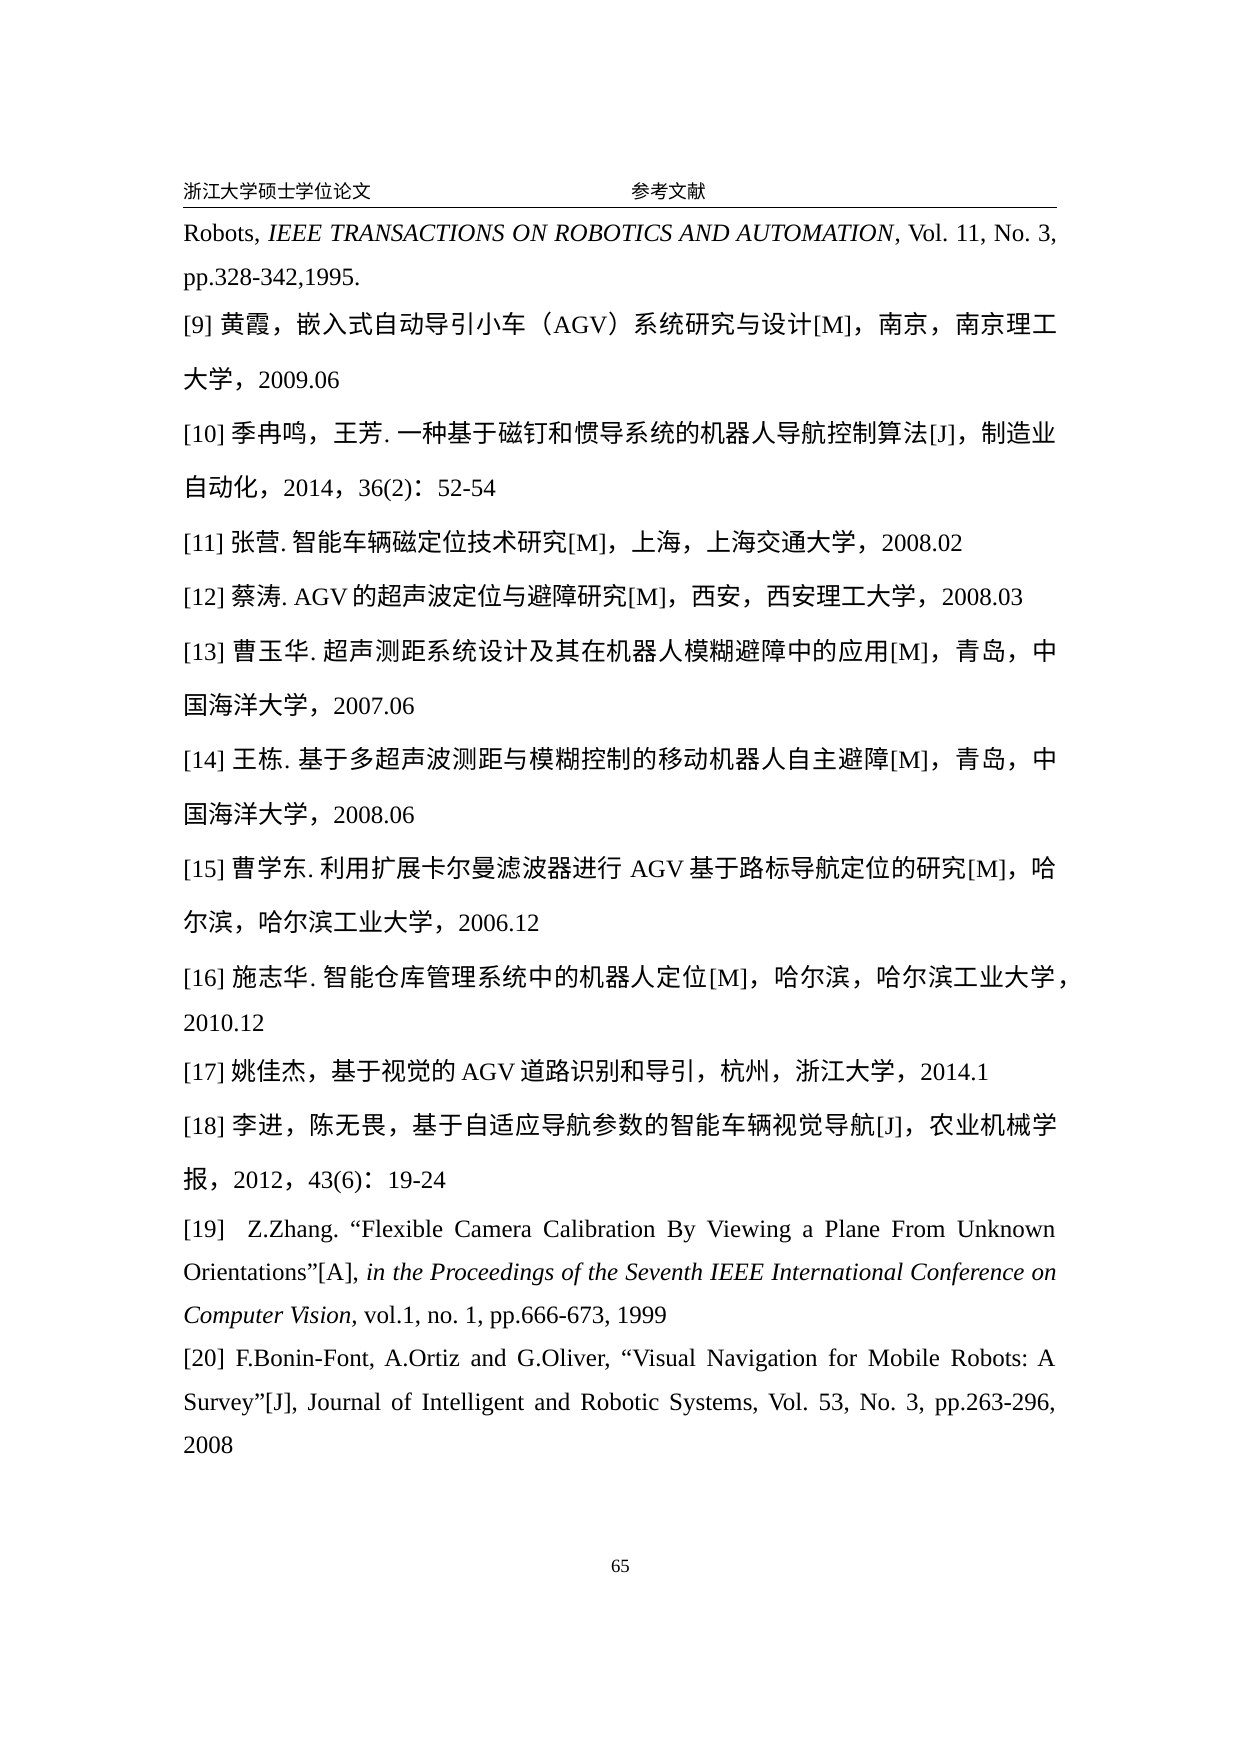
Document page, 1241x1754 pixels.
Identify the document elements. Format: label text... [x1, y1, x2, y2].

text [17] 姚佳杰，基于视觉的AGV道路识别和导引，杭州，浙江大学，2014.1 [183, 1051, 1057, 1087]
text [183, 218, 1057, 290]
text [12] 蔡涛. AGV的超声波定位与避障研究[M]，西安，西安理工大学，2008.03 [183, 577, 1057, 613]
text [20] F.Bonin-Font, A.Ortiz and G.Oliver, “Visual Navigation for Mobile Robots: A Survey”[J], Journal of Intelligent and Robotic Systems, Vol. 53, No. 3, pp.263-296, 2008 [183, 1343, 1057, 1458]
text [14] 王栋. 基于多超声波测距与模糊控制的移动机器人自主避障[M]，青岛，中国海洋大学，2008.06 [183, 740, 1057, 830]
text [15] 曹学东. 利用扩展卡尔曼滤波器进行 AGV基于路标导航定位的研究[M]，哈尔滨，哈尔滨工业大学，2006.12 [183, 848, 1057, 939]
text [10] 季冉鸣，王芳. 一种基于磁钉和惯导系统的机器人导航控制算法[J]，制造业自动化，2014，36(2)：52-54 [183, 413, 1057, 504]
text [13] 曹玉华. 超声测距系统设计及其在机器人模糊避障中的应用[M]，青岛，中国海洋大学，2007.06 [183, 631, 1057, 722]
text [18] 李进，陈无畏，基于自适应导航参数的智能车辆视觉导航[J]，农业机械学报，2012，43(6)：19-24 [183, 1105, 1057, 1196]
text [16] 施志华. 智能仓库管理系统中的机器人定位[M]，哈尔滨，哈尔滨工业大学，2010.12 [183, 957, 1057, 1037]
text [11] 张营. 智能车辆磁定位技术研究[M]，上海，上海交通大学，2008.02 [183, 522, 1057, 558]
text [19] Z.Zhang. “Flexible Camera Calibration By Viewing a Plane From Unknown Orientations”[A], in the Proceedings of the Seventh IEEE International Conference on Computer Vision, vol.1, no. 1, pp.666-673, 1999 [183, 1214, 1057, 1329]
text [9] 黄霞，嵌入式自动导引小车（AGV）系统研究与设计[M]，南京，南京理工大学，2009.06 [183, 305, 1057, 395]
